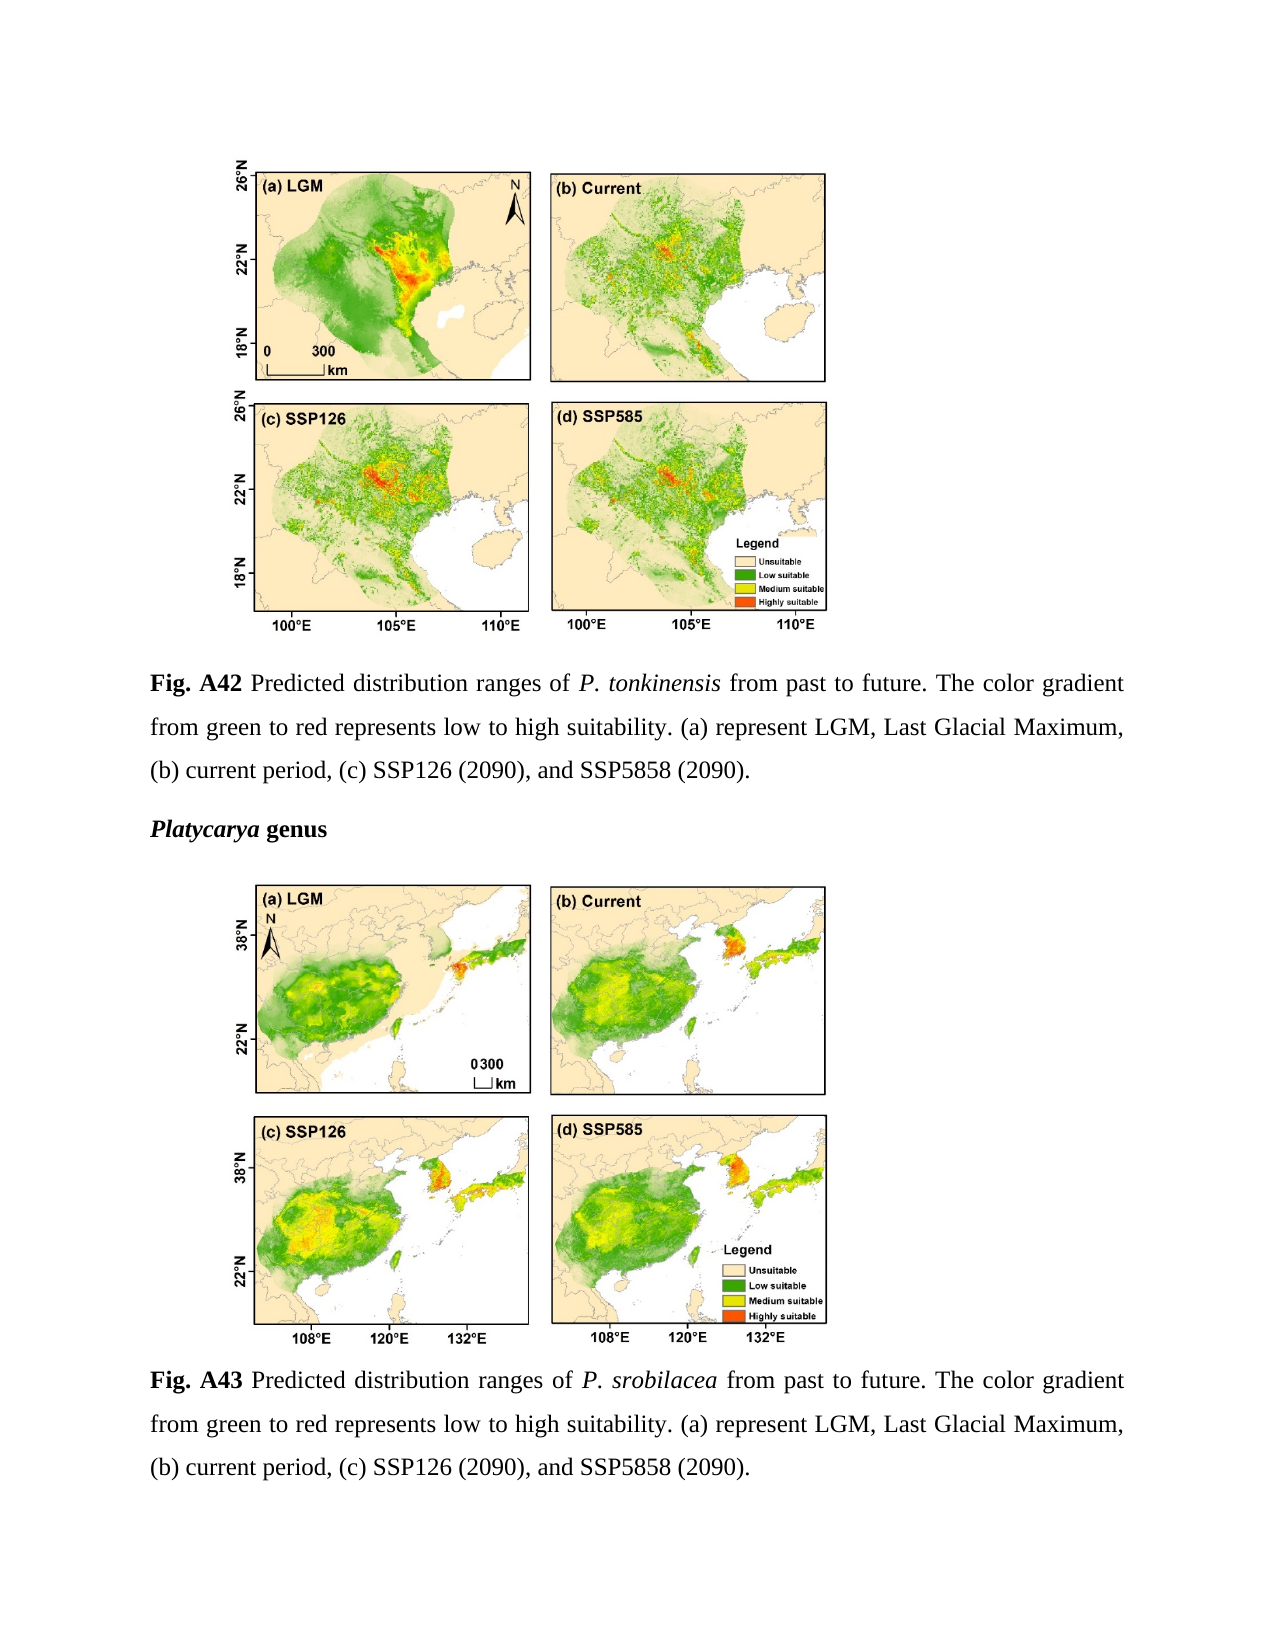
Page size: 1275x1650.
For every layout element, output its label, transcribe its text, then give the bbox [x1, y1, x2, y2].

picture [225, 150, 838, 640]
picture [225, 874, 838, 1352]
text Fig. A43 Predicted distribution ranges of P. srobilacea from past to future. The color gradient from green to red represents low to high suitability. (a) represent LGM, Last Glacial Maximum, (b) current period, (c) SSP126 (2090), and SSP5858 (2090). [150, 1366, 1125, 1481]
text Platycarya genus [150, 814, 1125, 843]
text Fig. A42 Predicted distribution ranges of P. tonkinensis from past to future. The color gradient from green to red represents low to high suitability. (a) represent LGM, Last Glacial Maximum, (b) current period, (c) SSP126 (2090), and SSP5858 (2090). [150, 668, 1125, 783]
